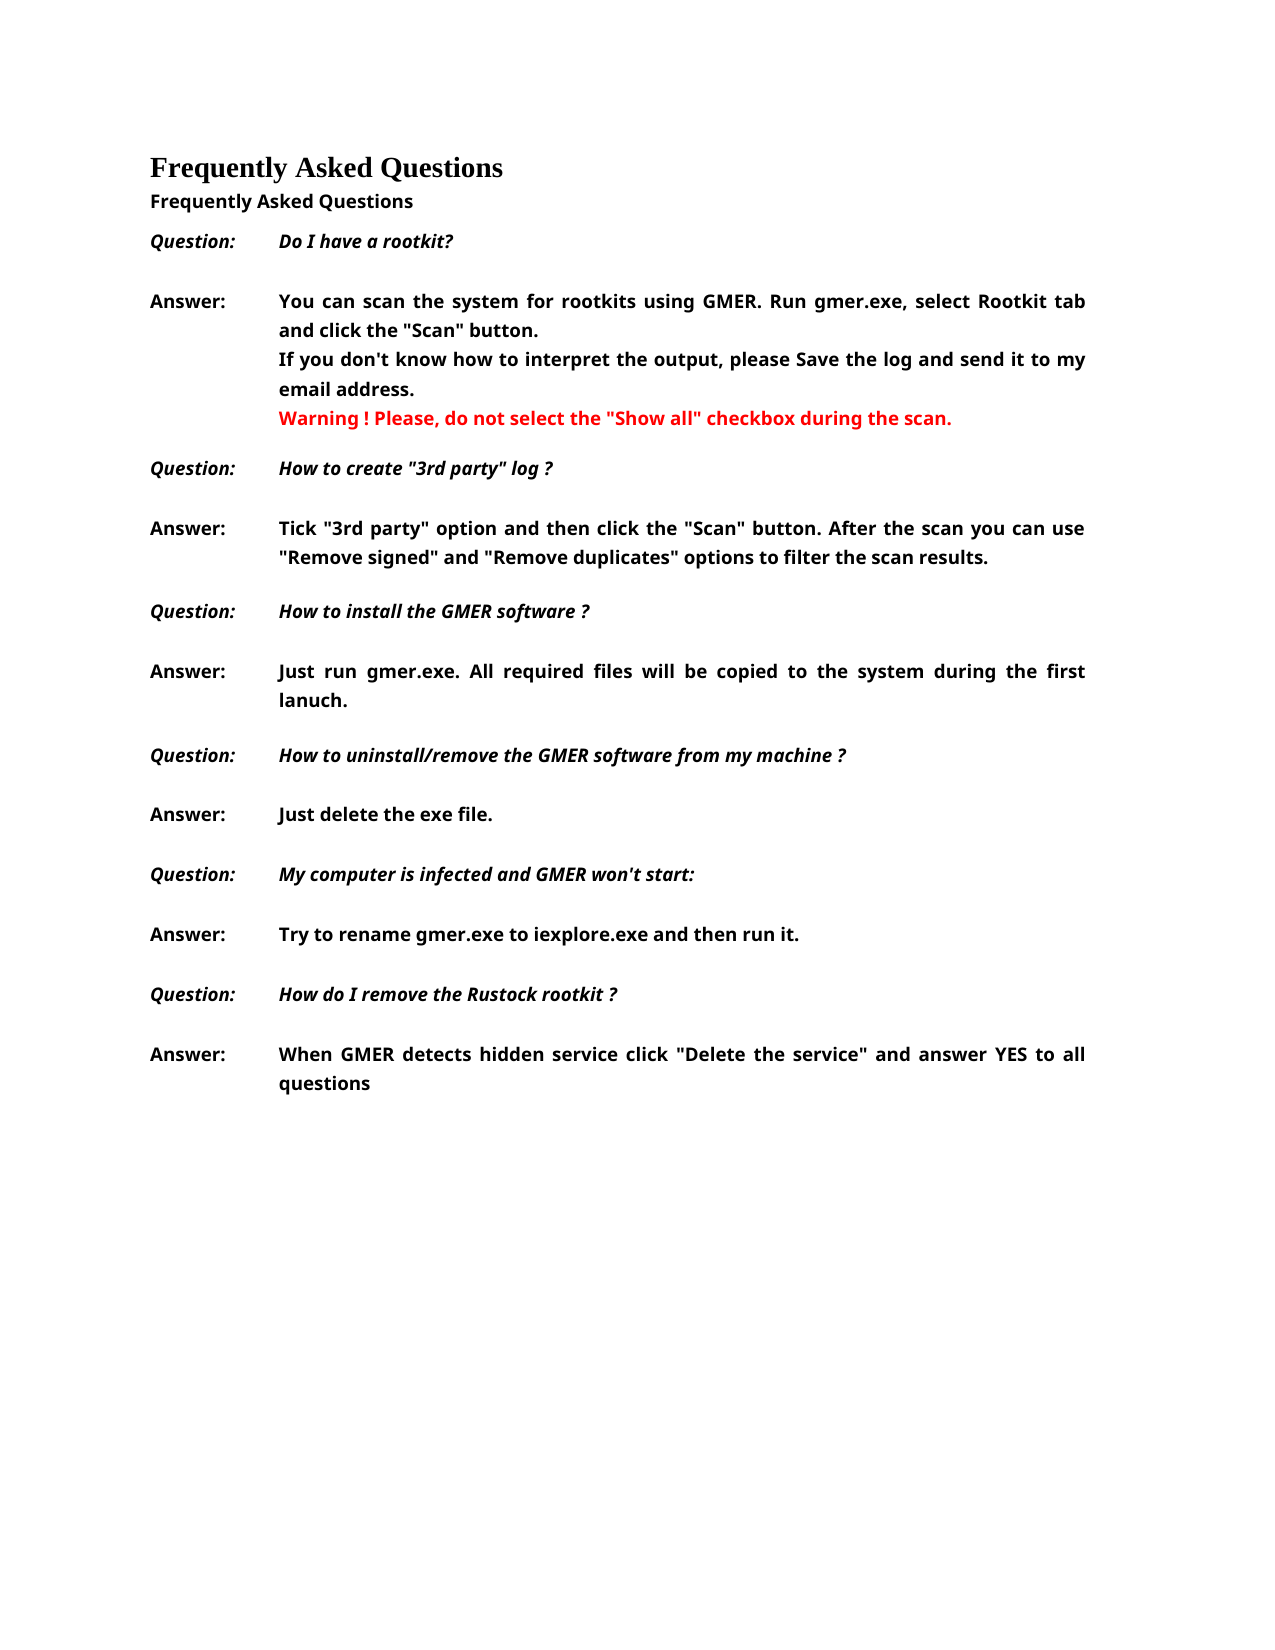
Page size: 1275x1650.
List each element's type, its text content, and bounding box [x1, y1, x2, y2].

table_cell How to uninstall/remove the GMER software from my machine ? [268, 731, 1097, 791]
table_cell Answer: [140, 911, 268, 971]
table_cell My computer is infected and GMER won't start: [268, 851, 1097, 911]
table_cell Answer: [140, 791, 268, 851]
table_header Question: [140, 218, 268, 278]
table_cell Question: [140, 445, 268, 505]
table_cell Answer: [140, 648, 268, 731]
text Frequently Asked Questions [150, 150, 1125, 183]
table_cell When GMER detects hidden service click "Delete the service" and answer YES to all questions [268, 1031, 1097, 1114]
table_cell Try to rename gmer.exe to iexplore.exe and then run it. [268, 911, 1097, 971]
table_cell Question: [140, 851, 268, 911]
table_cell How to install the GMER software ? [268, 588, 1097, 648]
table_cell Just run gmer.exe. All required files will be copied to the system during the first lanuch. [268, 648, 1097, 731]
table_cell Answer: [140, 1031, 268, 1114]
table_cell Tick "3rd party" option and then click the "Scan" button. After the scan you can use "Remove signed" and "Remove duplicates" options to filter the scan results. [268, 505, 1097, 588]
table_cell Question: [140, 971, 268, 1031]
table_cell Answer: [140, 505, 268, 588]
table_cell Question: [140, 731, 268, 791]
table_cell How do I remove the Rustock rootkit ? [268, 971, 1097, 1031]
table_cell Answer: [140, 278, 268, 445]
table_cell You can scan the system for rootkits using GMER. Run gmer.exe, select Rootkit tab and click the "Scan" button. If you don't know how to interpret the output, please Save the log and send it to my email address. Warning ! Please, do not select the "Show all" checkbox during the scan. [268, 278, 1097, 445]
table_header Do I have a rootkit? [268, 218, 1097, 278]
text Frequently Asked Questions [150, 188, 1125, 214]
table_cell Just delete the exe file. [268, 791, 1097, 851]
table_cell Question: [140, 588, 268, 648]
table_cell How to create "3rd party" log ? [268, 445, 1097, 505]
